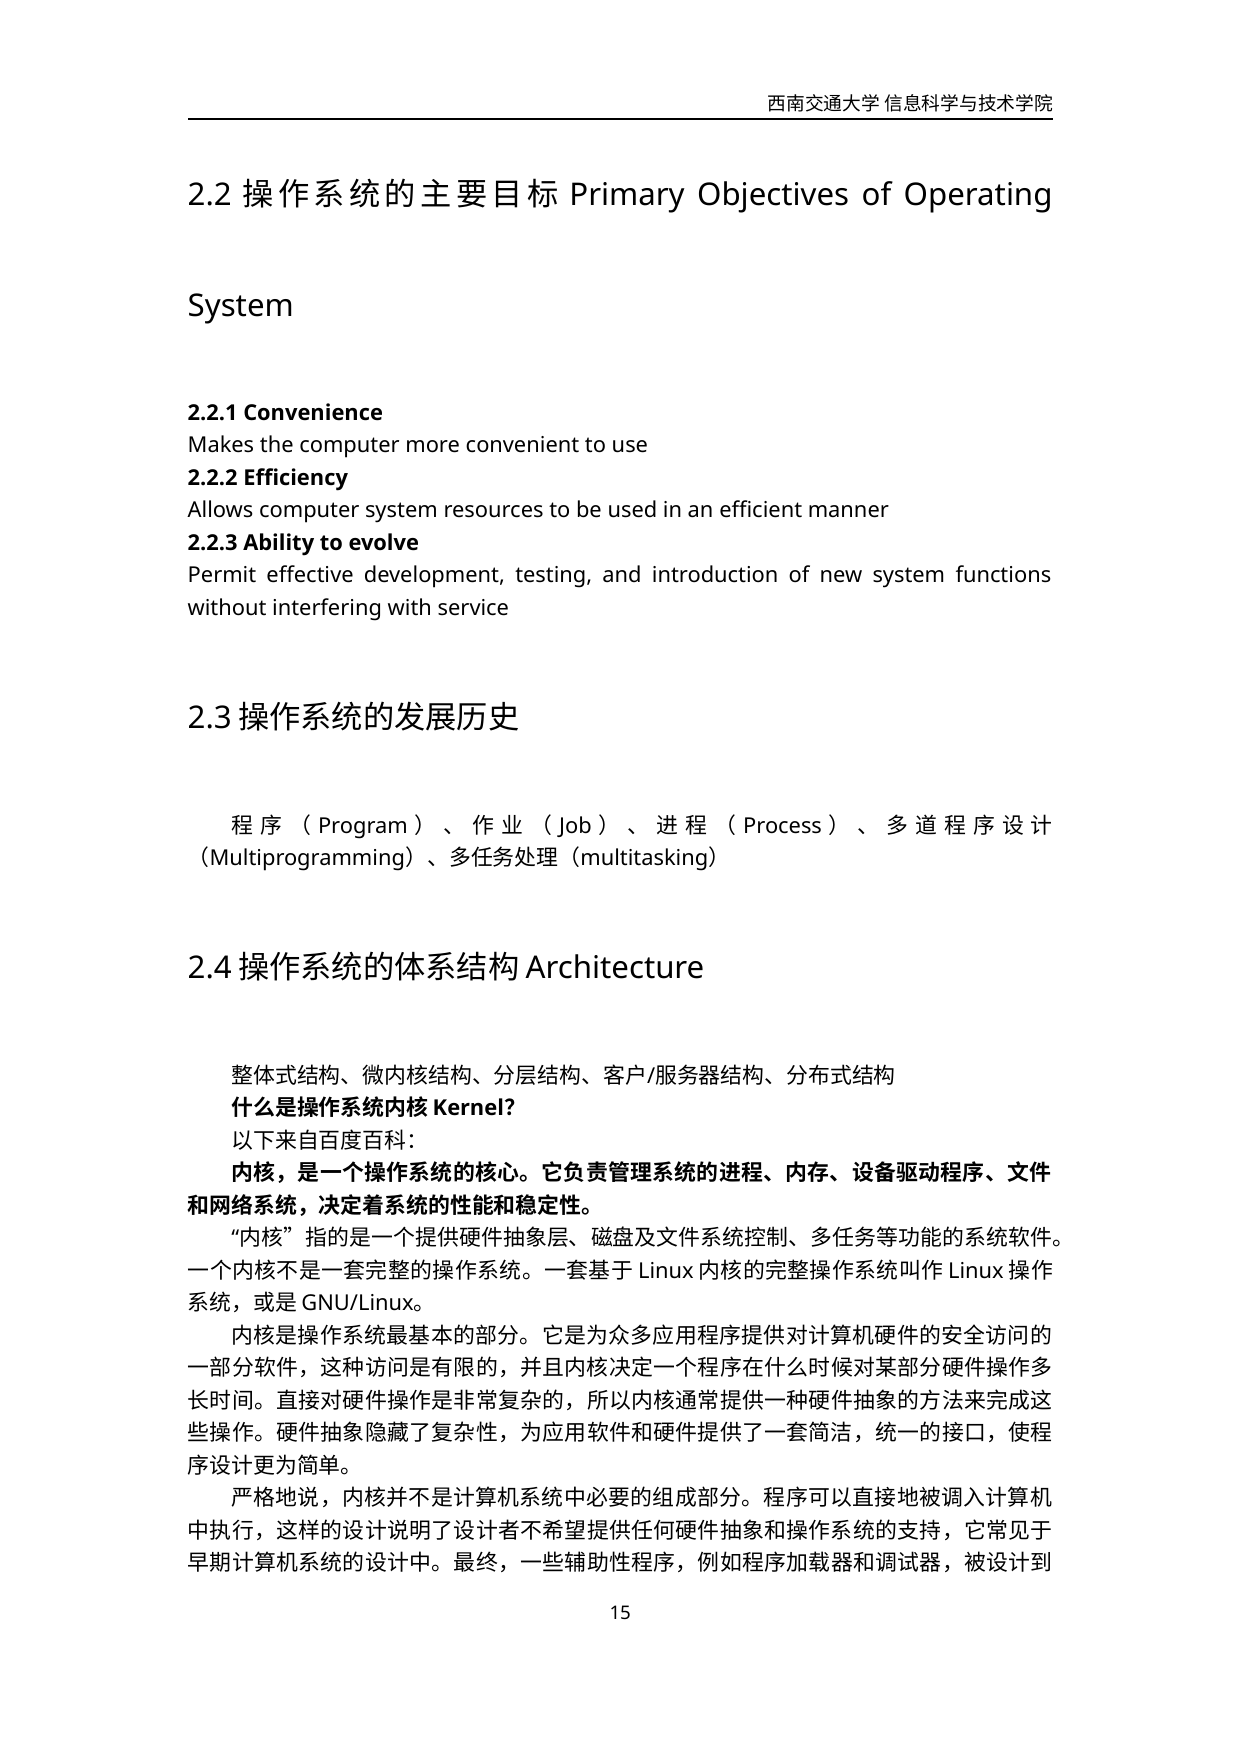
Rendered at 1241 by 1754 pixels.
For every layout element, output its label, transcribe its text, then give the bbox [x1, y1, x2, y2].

text 2.2.1 Convenience [187, 395, 1053, 428]
text Permit effective development, testing, and introduction of new system functions without interfering with service [187, 558, 1053, 623]
text Allows computer system resources to be used in an efficient manner [187, 493, 1053, 525]
text 2.2.2 Efficiency [187, 460, 1053, 493]
text “内核”指的是一个提供硬件抽象层、磁盘及文件系统控制、多任务等功能的系统软件。一个内核不是一套完整的操作系统。一套基于Linux内核的完整操作系统叫作Linux操作系统，或是GNU/Linux。 [187, 1220, 1053, 1317]
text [187, 1480, 1053, 1577]
text 内核，是一个操作系统的核心。它负责管理系统的进程、内存、设备驱动程序、文件和网络系统，决定着系统的性能和稳定性。 [187, 1155, 1053, 1220]
subtitle 2.4操作系统的体系结构Architecture [187, 932, 1053, 997]
text 程序（Program）、作业（Job）、进程（Process）、多道程序设计（Multiprogramming）、多任务处理（multitasking） [187, 808, 1053, 873]
text 整体式结构、微内核结构、分层结构、客户/服务器结构、分布式结构 [187, 1057, 1053, 1090]
text 以下来自百度百科： [187, 1122, 1053, 1155]
text 2.2.3 Ability to evolve [187, 525, 1053, 558]
subtitle 2.2操作系统的主要目标Primary Objectives of Operating System [187, 160, 1053, 337]
subtitle 2.3操作系统的发展历史 [187, 682, 1053, 747]
text Makes the computer more convenient to use [187, 428, 1053, 460]
text 内核是操作系统最基本的部分。它是为众多应用程序提供对计算机硬件的安全访问的一部分软件，这种访问是有限的，并且内核决定一个程序在什么时候对某部分硬件操作多长时间。直接对硬件操作是非常复杂的，所以内核通常提供一种硬件抽象的方法来完成这些操作。硬件抽象隐藏了复杂性，为应用软件和硬件提供了一套简洁，统一的接口，使程序设计更为简单。 [187, 1317, 1053, 1480]
text 什么是操作系统内核Kernel？ [187, 1090, 1053, 1122]
